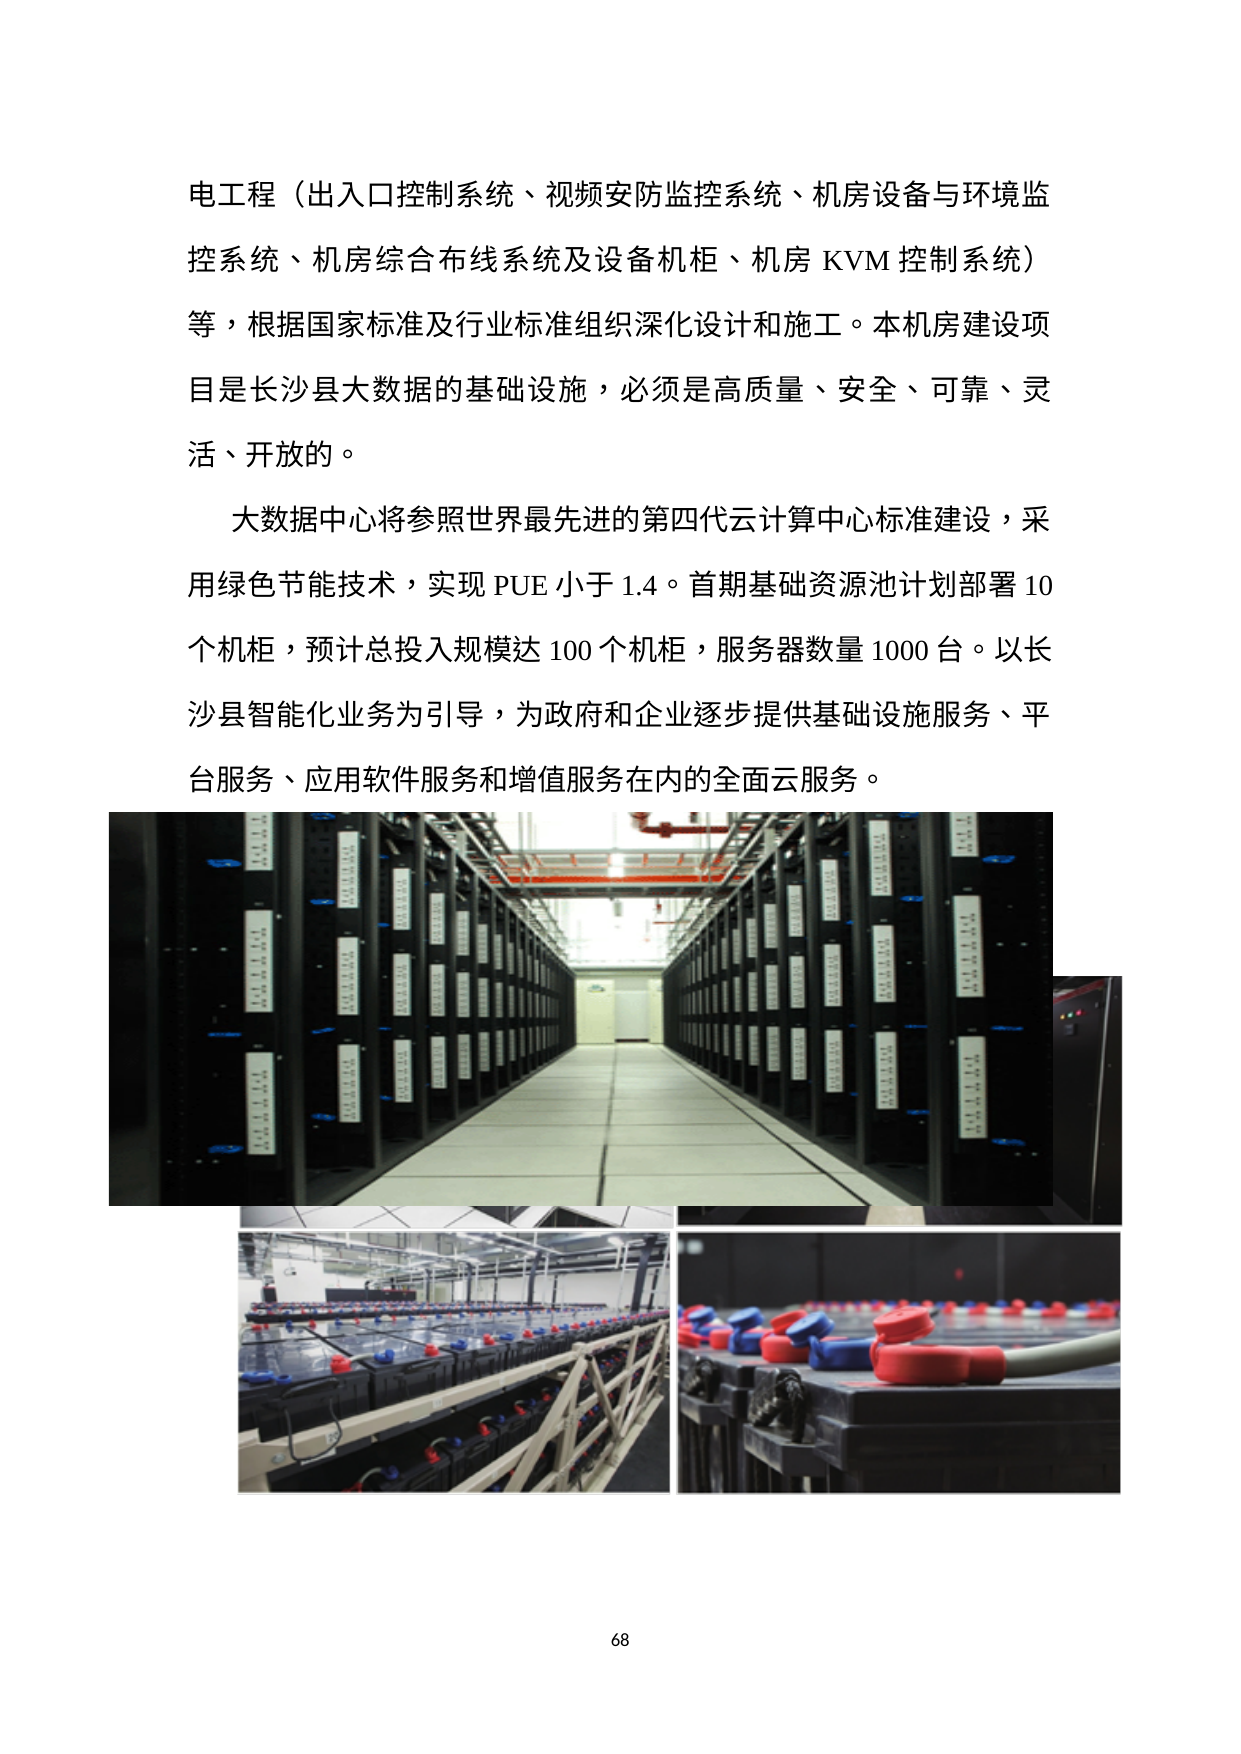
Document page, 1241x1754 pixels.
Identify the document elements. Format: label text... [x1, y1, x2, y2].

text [187, 162, 1053, 487]
text 大数据中心将参照世界最先进的第四代云计算中心标准建设，采用绿色节能技术，实现PUE小于1.4。首期基础资源池计划部署10个机柜，预计总投入规模达100个机柜，服务器数量1000台。以长沙县智能化业务为引导，为政府和企业逐步提供基础设施服务、平台服务、应用软件服务和增值服务在内的全面云服务。 [187, 487, 1053, 812]
picture [108, 812, 1124, 1498]
